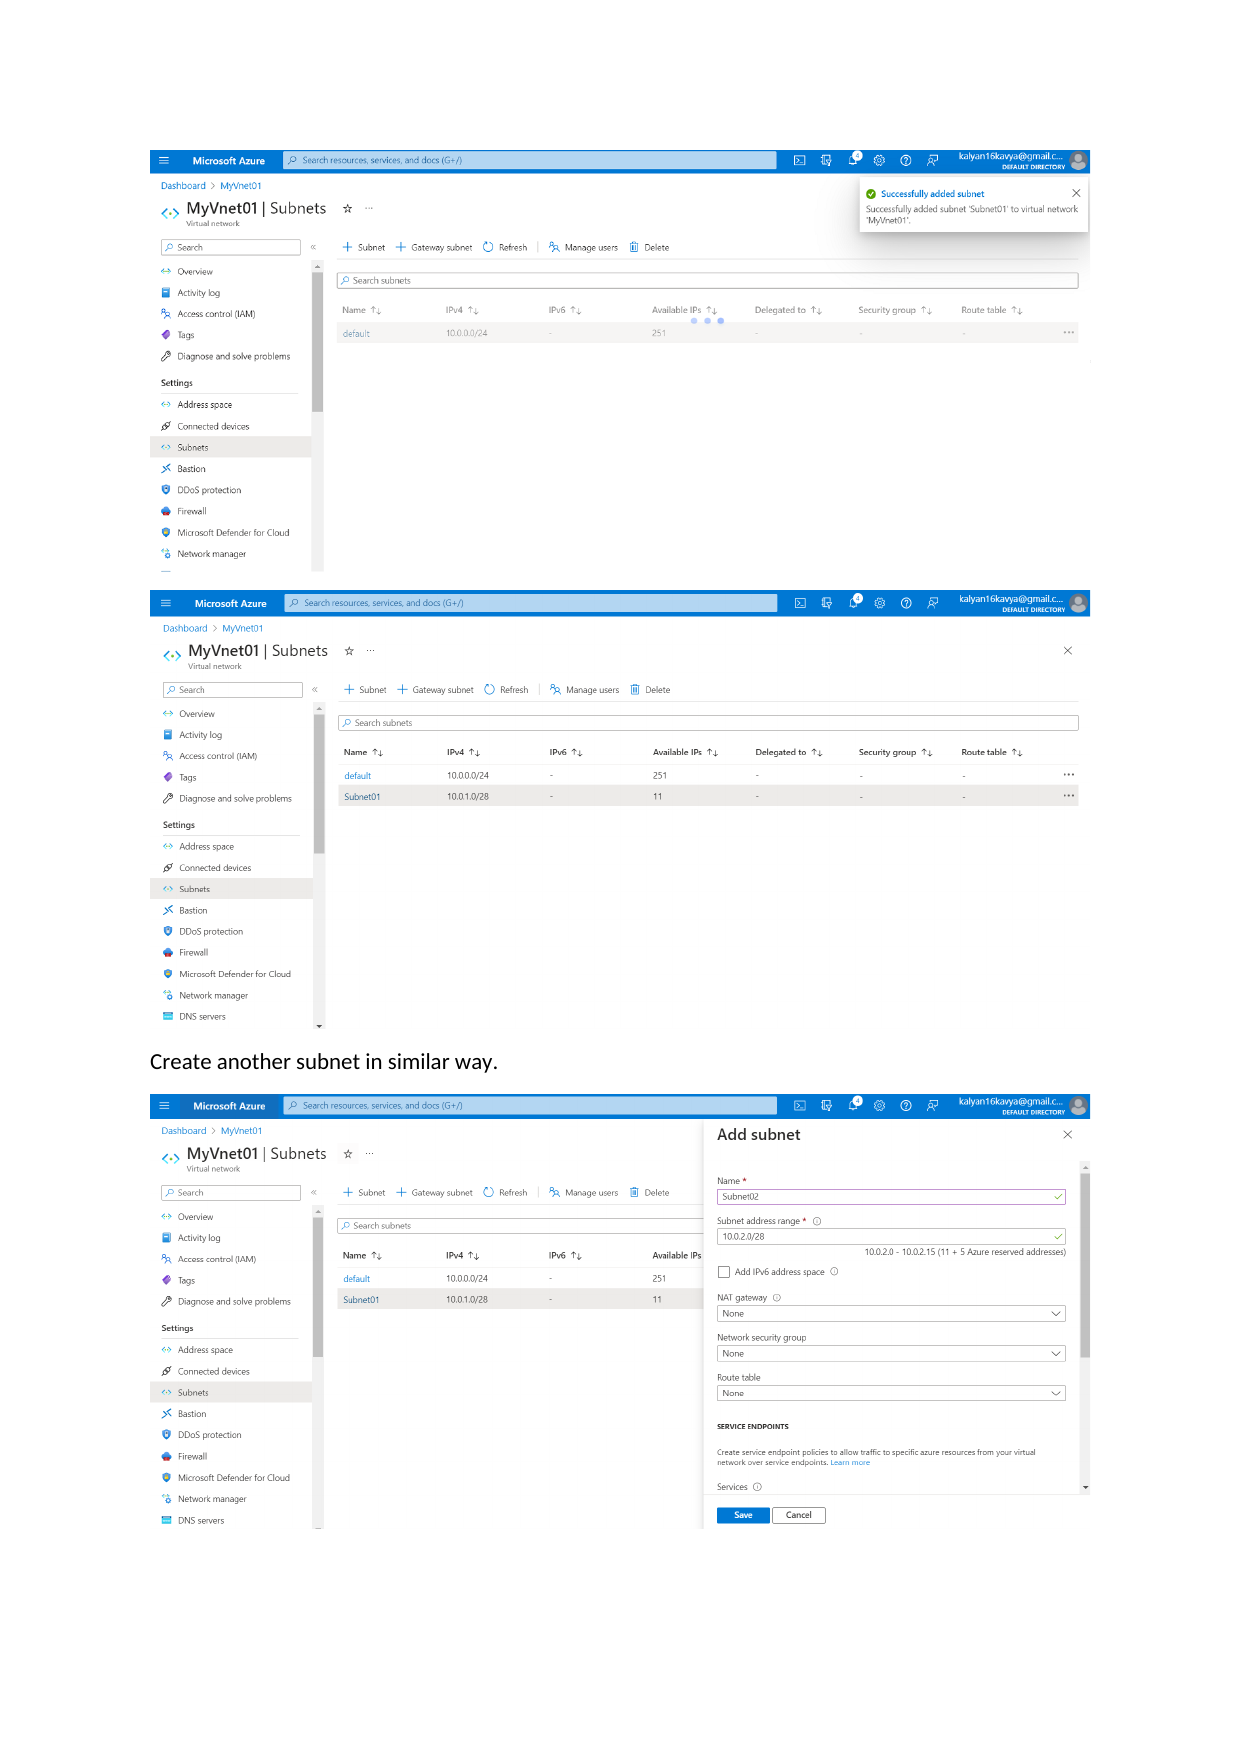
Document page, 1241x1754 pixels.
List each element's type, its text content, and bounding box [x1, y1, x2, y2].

text Create another subnet in similar way. [150, 1047, 1090, 1075]
picture [150, 590, 1091, 1029]
picture [150, 150, 1091, 572]
picture [150, 1094, 1091, 1529]
